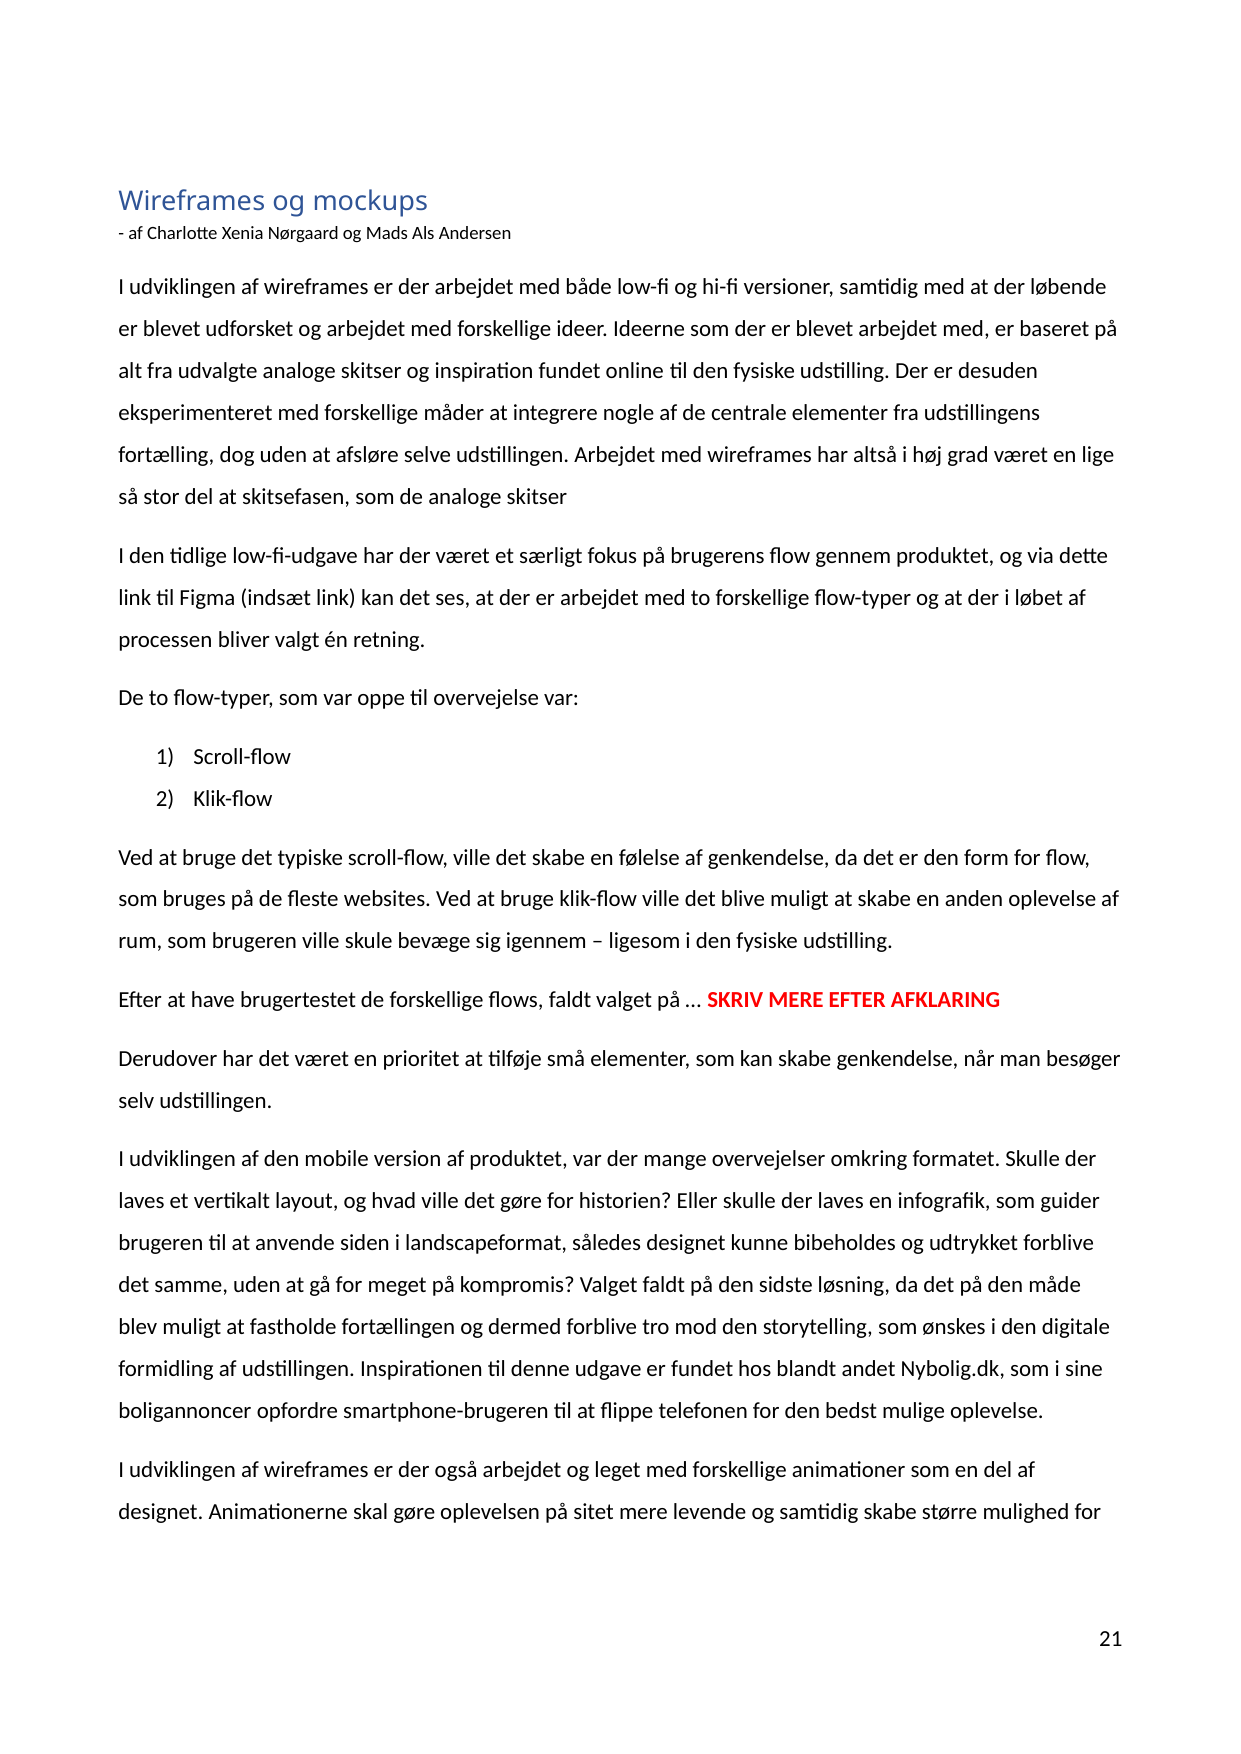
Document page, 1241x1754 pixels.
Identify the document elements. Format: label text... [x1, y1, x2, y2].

subtitle Wireframes og mockups [118, 181, 1122, 218]
list Klik-flow [156, 784, 1122, 812]
text - af Charlotte Xenia Nørgaard og Mads Als Andersen [118, 221, 1122, 244]
text Derudover har det været en prioritet at tilføje små elementer, som kan skabe genkendelse, når man besøger selv udstillingen. [118, 1044, 1122, 1114]
text Efter at have brugertestet de forskellige flows, faldt valget på … SKRIV MERE EFTER AFKLARING [118, 985, 1122, 1013]
text I udviklingen af wireframes er der arbejdet med både low-fi og hi-fi versioner, samtidig med at der løbende er blevet udforsket og arbejdet med forskellige ideer. Ideerne som der er blevet arbejdet med, er baseret på alt fra udvalgte analoge skitser og inspiration fundet online til den fysiske udstilling. Der er desuden eksperimenteret med forskellige måder at integrere nogle af de centrale elementer fra udstillingens fortælling, dog uden at afsløre selve udstillingen. Arbejdet med wireframes har altså i høj grad været en lige så stor del at skitsefasen, som de analoge skitser [118, 272, 1122, 510]
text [118, 1455, 1122, 1525]
text De to flow-typer, som var oppe til overvejelse var: [118, 683, 1122, 711]
text I den tidlige low-fi-udgave har der været et særligt fokus på brugerens flow gennem produktet, og via dette link til Figma (indsæt link) kan det ses, at der er arbejdet med to forskellige flow-typer og at der i løbet af processen bliver valgt én retning. [118, 541, 1122, 653]
text Ved at bruge det typiske scroll-flow, ville det skabe en følelse af genkendelse, da det er den form for flow, som bruges på de fleste websites. Ved at bruge klik-flow ville det blive muligt at skabe en anden oplevelse af rum, som brugeren ville skule bevæge sig igennem – ligesom i den fysiske udstilling. [118, 843, 1122, 954]
list Scroll-flow [156, 742, 1122, 770]
text I udviklingen af den mobile version af produktet, var der mange overvejelser omkring formatet. Skulle der laves et vertikalt layout, og hvad ville det gøre for historien? Eller skulle der laves en infografik, som guider brugeren til at anvende siden i landscapeformat, således designet kunne bibeholdes og udtrykket forblive det samme, uden at gå for meget på kompromis? Valget faldt på den sidste løsning, da det på den måde blev muligt at fastholde fortællingen og dermed forblive tro mod den storytelling, som ønskes i den digitale formidling af udstillingen. Inspirationen til denne udgave er fundet hos blandt andet Nybolig.dk, som i sine boligannoncer opfordre smartphone-brugeren til at flippe telefonen for den bedst mulige oplevelse. [118, 1144, 1122, 1424]
